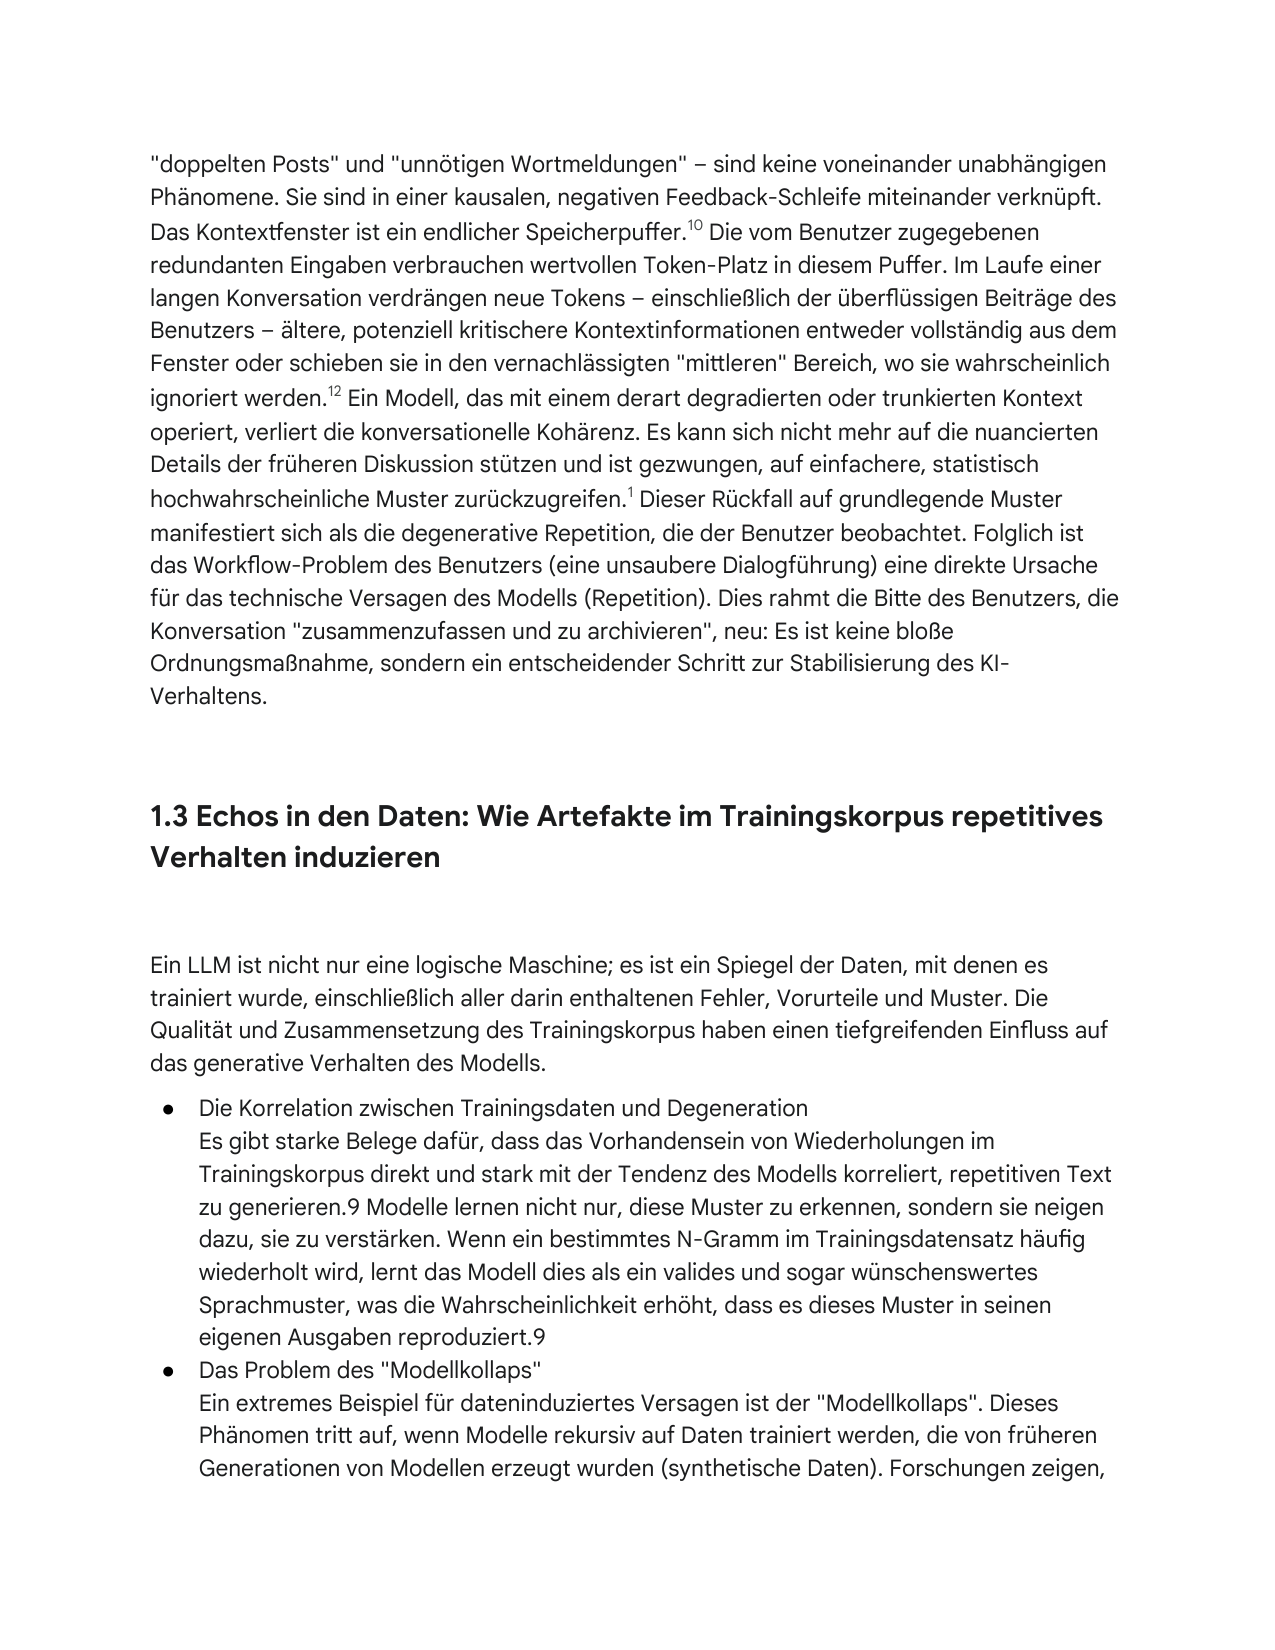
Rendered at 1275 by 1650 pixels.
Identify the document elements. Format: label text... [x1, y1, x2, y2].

list Die Korrelation zwischen Trainingsdaten und Degeneration Es gibt starke Belege dafür, dass das Vorhandensein von Wiederholungen im Trainingskorpus direkt und stark mit der Tendenz des Modells korreliert, repetitiven Text zu generieren.9 Modelle lernen nicht nur, diese Muster zu erkennen, sondern sie neigen dazu, sie zu verstärken. Wenn ein bestimmtes N-Gramm im Trainingsdatensatz häufig wiederholt wird, lernt das Modell dies als ein valides und sogar wünschenswertes Sprachmuster, was die Wahrscheinlichkeit erhöht, dass es dieses Muster in seinen eigenen Ausgaben reproduziert.9 [161, 1095, 1125, 1352]
text Ein LLM ist nicht nur eine logische Maschine; es ist ein Spiegel der Daten, mit denen es trainiert wurde, einschließlich aller darin enthaltenen Fehler, Vorurteile und Muster. Die Qualität und Zusammensetzung des Trainingskorpus haben einen tiefgreifenden Einfluss auf das generative Verhalten des Modells. [150, 951, 1125, 1078]
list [161, 1356, 1125, 1483]
subtitle 1.3 Echos in den Daten: Wie Artefakte im Trainingskorpus repetitives Verhalten induzieren [150, 798, 1125, 876]
